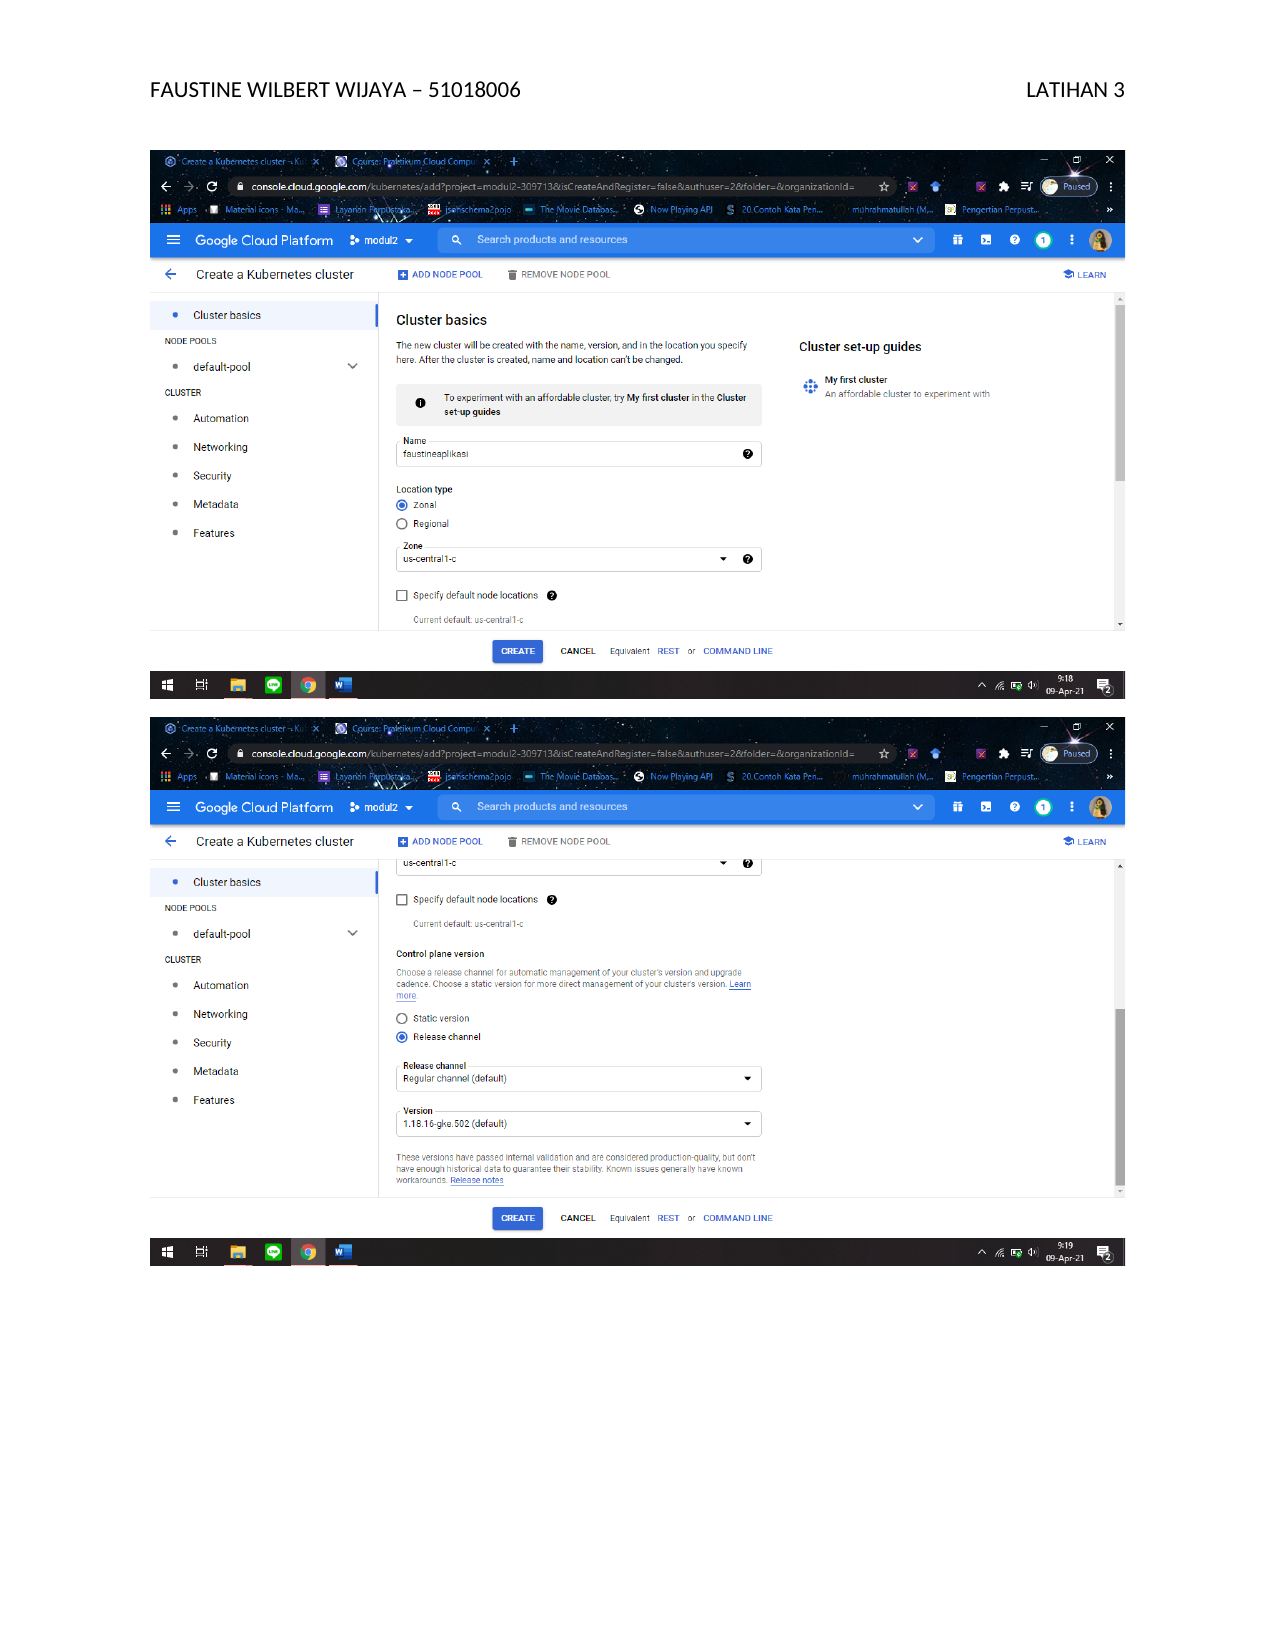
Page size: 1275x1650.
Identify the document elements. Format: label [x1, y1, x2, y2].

picture [150, 150, 1125, 699]
picture [150, 717, 1125, 1266]
